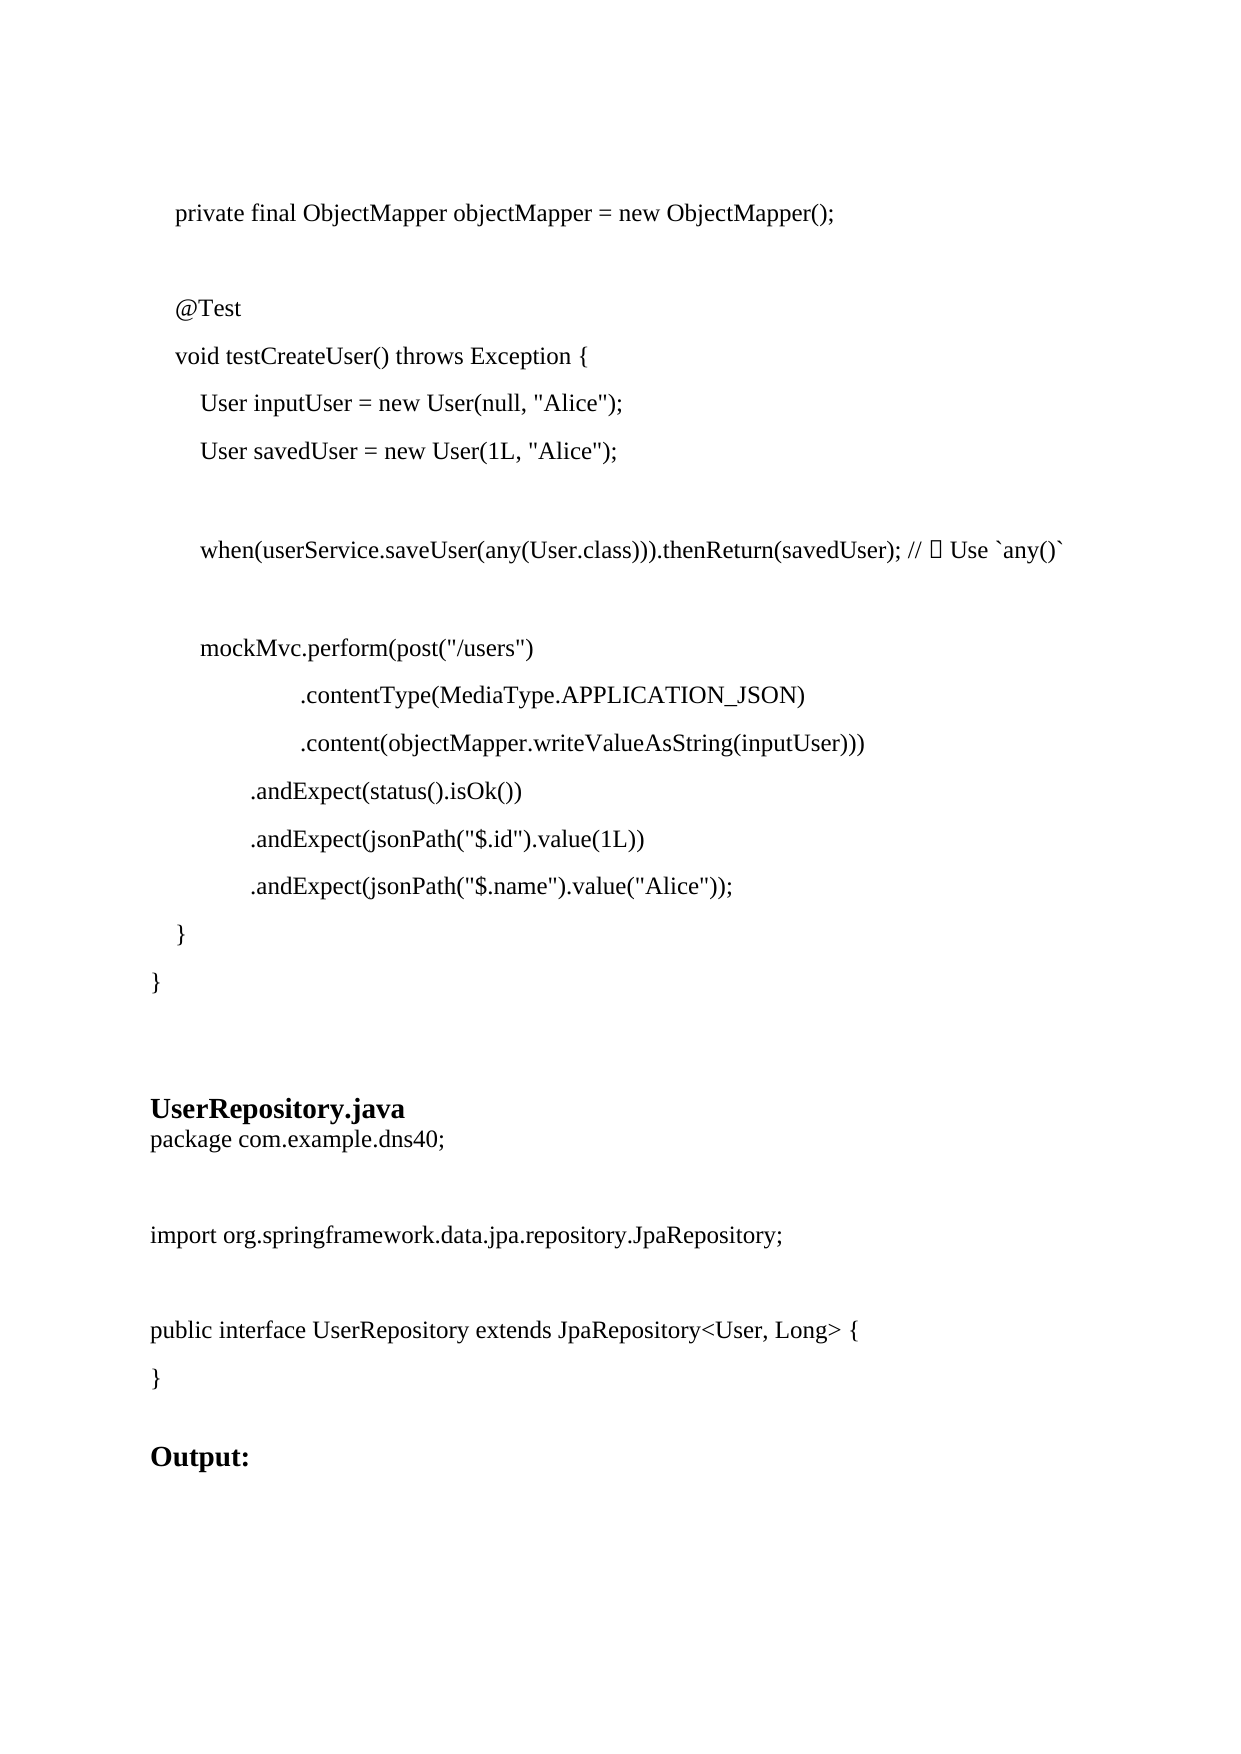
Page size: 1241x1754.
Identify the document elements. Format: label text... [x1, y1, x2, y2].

text } [150, 967, 1090, 996]
text .content(objectMapper.writeValueAsString(inputUser))) [150, 728, 1090, 757]
text .andExpect(jsonPath("$.id").value(1L)) [150, 824, 1090, 852]
text @Test [150, 293, 1090, 322]
text void testCreateUser() throws Exception { [150, 341, 1090, 369]
text public interface UserRepository extends JpaRepository<User, Long> { [150, 1315, 1090, 1344]
text Output: [150, 1439, 1090, 1473]
text package com.example.dns40; [150, 1124, 1090, 1153]
text } [150, 1363, 1090, 1392]
text import org.springframework.data.jpa.repository.JpaRepository; [150, 1220, 1090, 1249]
text UserRepository.java [150, 1091, 1090, 1124]
text } [150, 919, 1090, 948]
text .andExpect(status().isOk()) [150, 776, 1090, 805]
text mockMvc.perform(post("/users") [150, 633, 1090, 662]
text User inputUser = new User(null, "Alice"); [150, 388, 1090, 417]
text User savedUser = new User(1L, "Alice"); [150, 436, 1090, 465]
text .andExpect(jsonPath("$.name").value("Alice")); [150, 871, 1090, 900]
text .contentType(MediaType.APPLICATION_JSON) [150, 681, 1090, 709]
text when(userService.saveUser(any(User.class))).thenReturn(savedUser); // ✅ Use `any()` [150, 532, 1090, 566]
text private final ObjectMapper objectMapper = new ObjectMapper(); [150, 198, 1090, 226]
